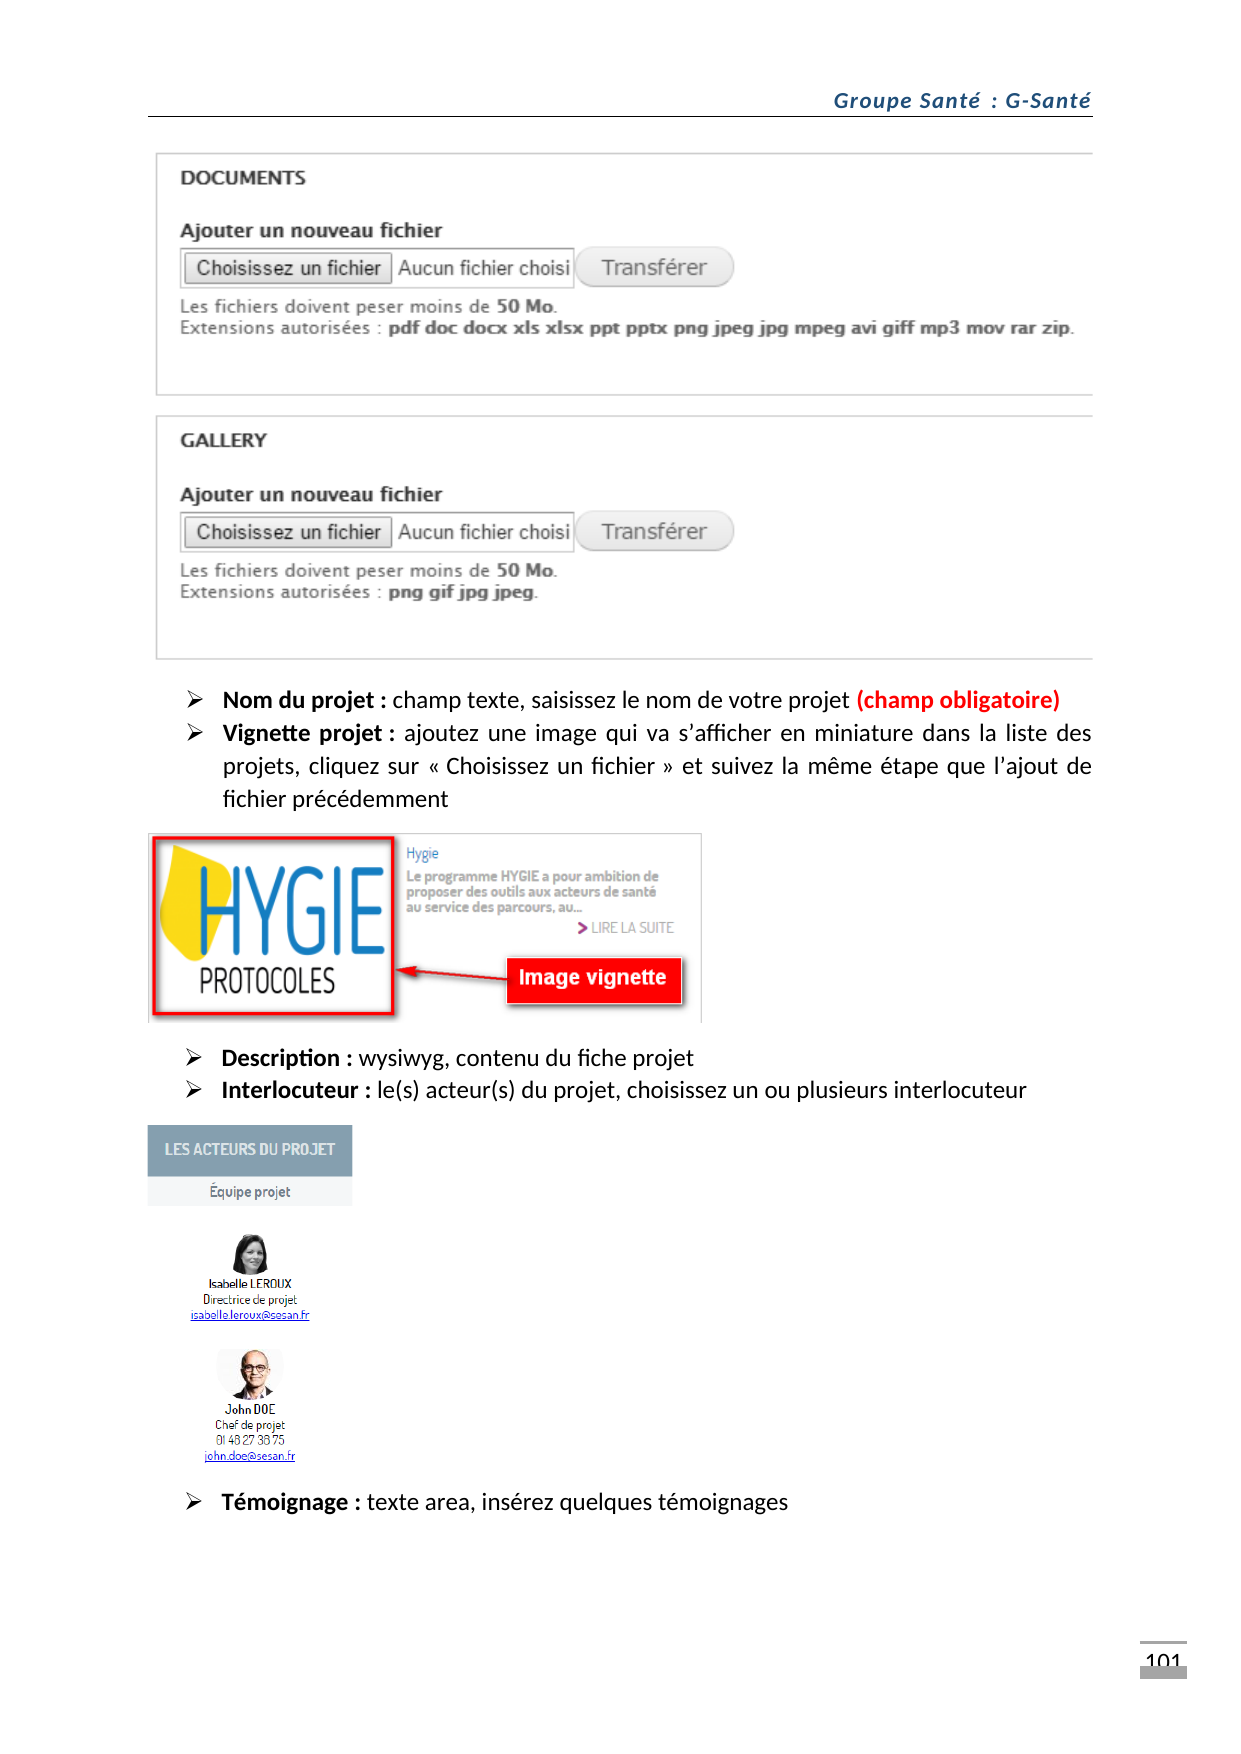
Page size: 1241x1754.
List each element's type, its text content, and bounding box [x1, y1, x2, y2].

list Interlocuteur : le(s) acteur(s) du projet, choisissez un ou plusieurs interlocuteur [184, 1074, 1093, 1105]
list Nom du projet : champ texte, saisissez le nom de votre projet (champ obligatoire) [185, 684, 1093, 715]
list Vignette projet : ajoutez une image qui va s’afficher en miniature dans la liste des projets, cliquez sur « Choisissez un fichier » et suivez la même étape que l’ajout de fichier précédemment [185, 717, 1093, 813]
picture [147, 147, 1093, 666]
list Description : wysiwyg, contenu du fiche projet [184, 1042, 1093, 1072]
picture [147, 1124, 353, 1468]
list Témoignage : texte area, insérez quelques témoignages [184, 1486, 1093, 1517]
picture [147, 832, 703, 1023]
